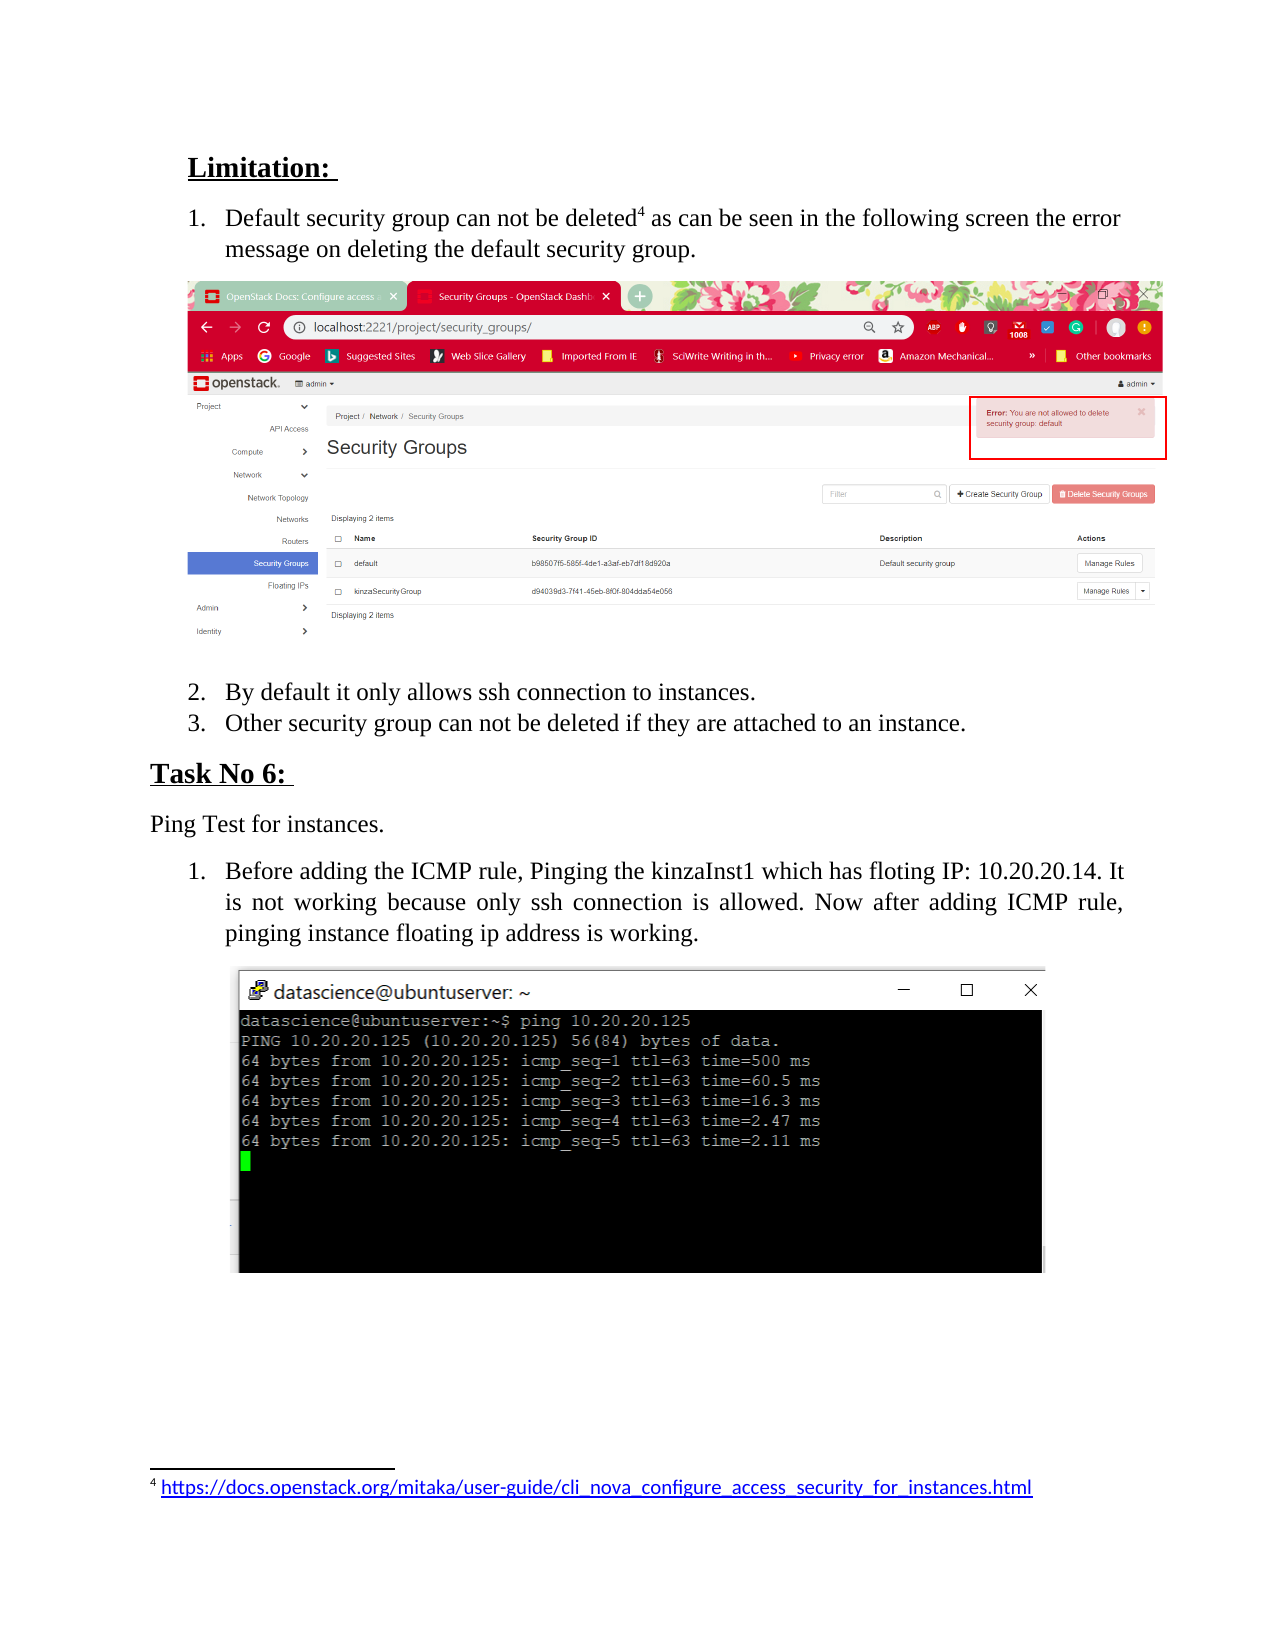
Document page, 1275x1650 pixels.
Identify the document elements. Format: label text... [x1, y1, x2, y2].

list Other security group can not be deleted if they are attached to an instance. [187, 708, 1125, 737]
list Before adding the ICMP rule, Pinging the kinzaInst1 which has floting IP: 10.20.20.14. It is not working because only ssh connection is allowed. Now after adding ICMP rule, pinging instance floating ip address is working. [187, 856, 1125, 947]
text Limitation: [187, 150, 1125, 183]
text Ping Test for instances. [150, 809, 1125, 837]
picture [971, 398, 1163, 458]
list By default it only allows ssh connection to instances. [187, 677, 1125, 706]
list Default security group can not be deleted as can be seen in the following screen the error message on deleting the default security group. [187, 203, 1125, 263]
picture [187, 281, 1163, 659]
text Task No 6: [150, 756, 1125, 789]
picture [229, 966, 1046, 1273]
